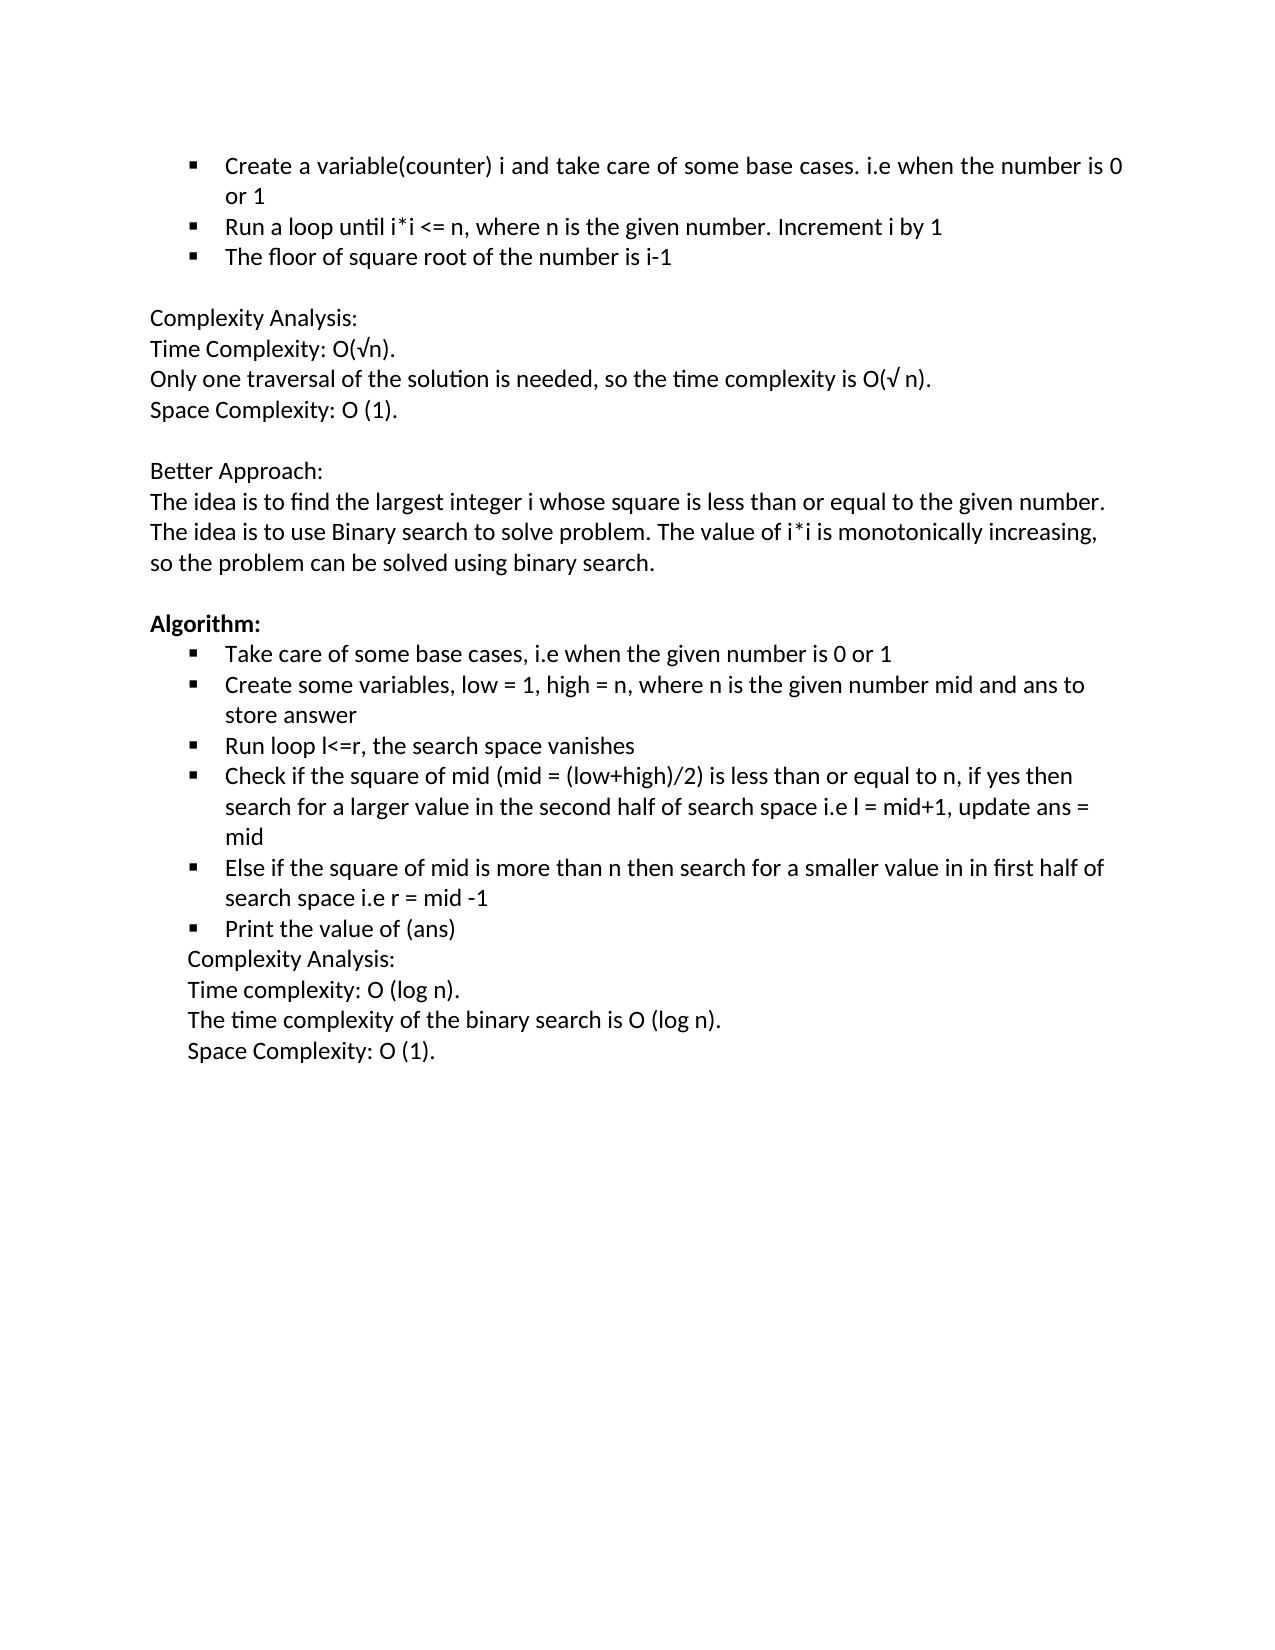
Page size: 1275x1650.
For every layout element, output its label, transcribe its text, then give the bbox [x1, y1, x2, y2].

list Run loop l<=r, the search space vanishes [187, 730, 1125, 760]
list Take care of some base cases, i.e when the given number is 0 or 1 [187, 638, 1125, 669]
text Better Approach: [150, 455, 1125, 486]
text Time Complexity: O(√n). Only one traversal of the solution is needed, so the time complexity is O(√ n). [150, 333, 1125, 394]
list Else if the square of mid is more than n then search for a smaller value in in first half of search space i.e r = mid -1 [187, 852, 1125, 913]
text Complexity Analysis: [150, 303, 1125, 333]
list Check if the square of mid (mid = (low+high)/2) is less than or equal to n, if yes then search for a larger value in the second half of search space i.e l = mid+1, update ans = mid [187, 760, 1125, 852]
text Space Complexity: O (1). [187, 1035, 1125, 1096]
text The idea is to find the largest integer i whose square is less than or equal to the given number. The idea is to use Binary search to solve problem. The value of i*i is monotonically increasing, so the problem can be solved using binary search. [150, 486, 1125, 577]
text Algorithm: [150, 608, 1125, 638]
list The floor of square root of the number is i-1 [187, 242, 1125, 272]
list Print the value of (ans) [187, 913, 1125, 943]
list Create a variable(counter) i and take care of some base cases. i.e when the number is 0 or 1 [187, 150, 1125, 211]
list Create some variables, low = 1, high = n, where n is the given number mid and ans to store answer [187, 669, 1125, 730]
list Run a loop until i*i <= n, where n is the given number. Increment i by 1 [187, 211, 1125, 242]
text Complexity Analysis: [187, 943, 1125, 974]
text Space Complexity: O (1). [150, 394, 1125, 425]
text Time complexity: O (log n). The time complexity of the binary search is O (log n). [187, 974, 1125, 1035]
